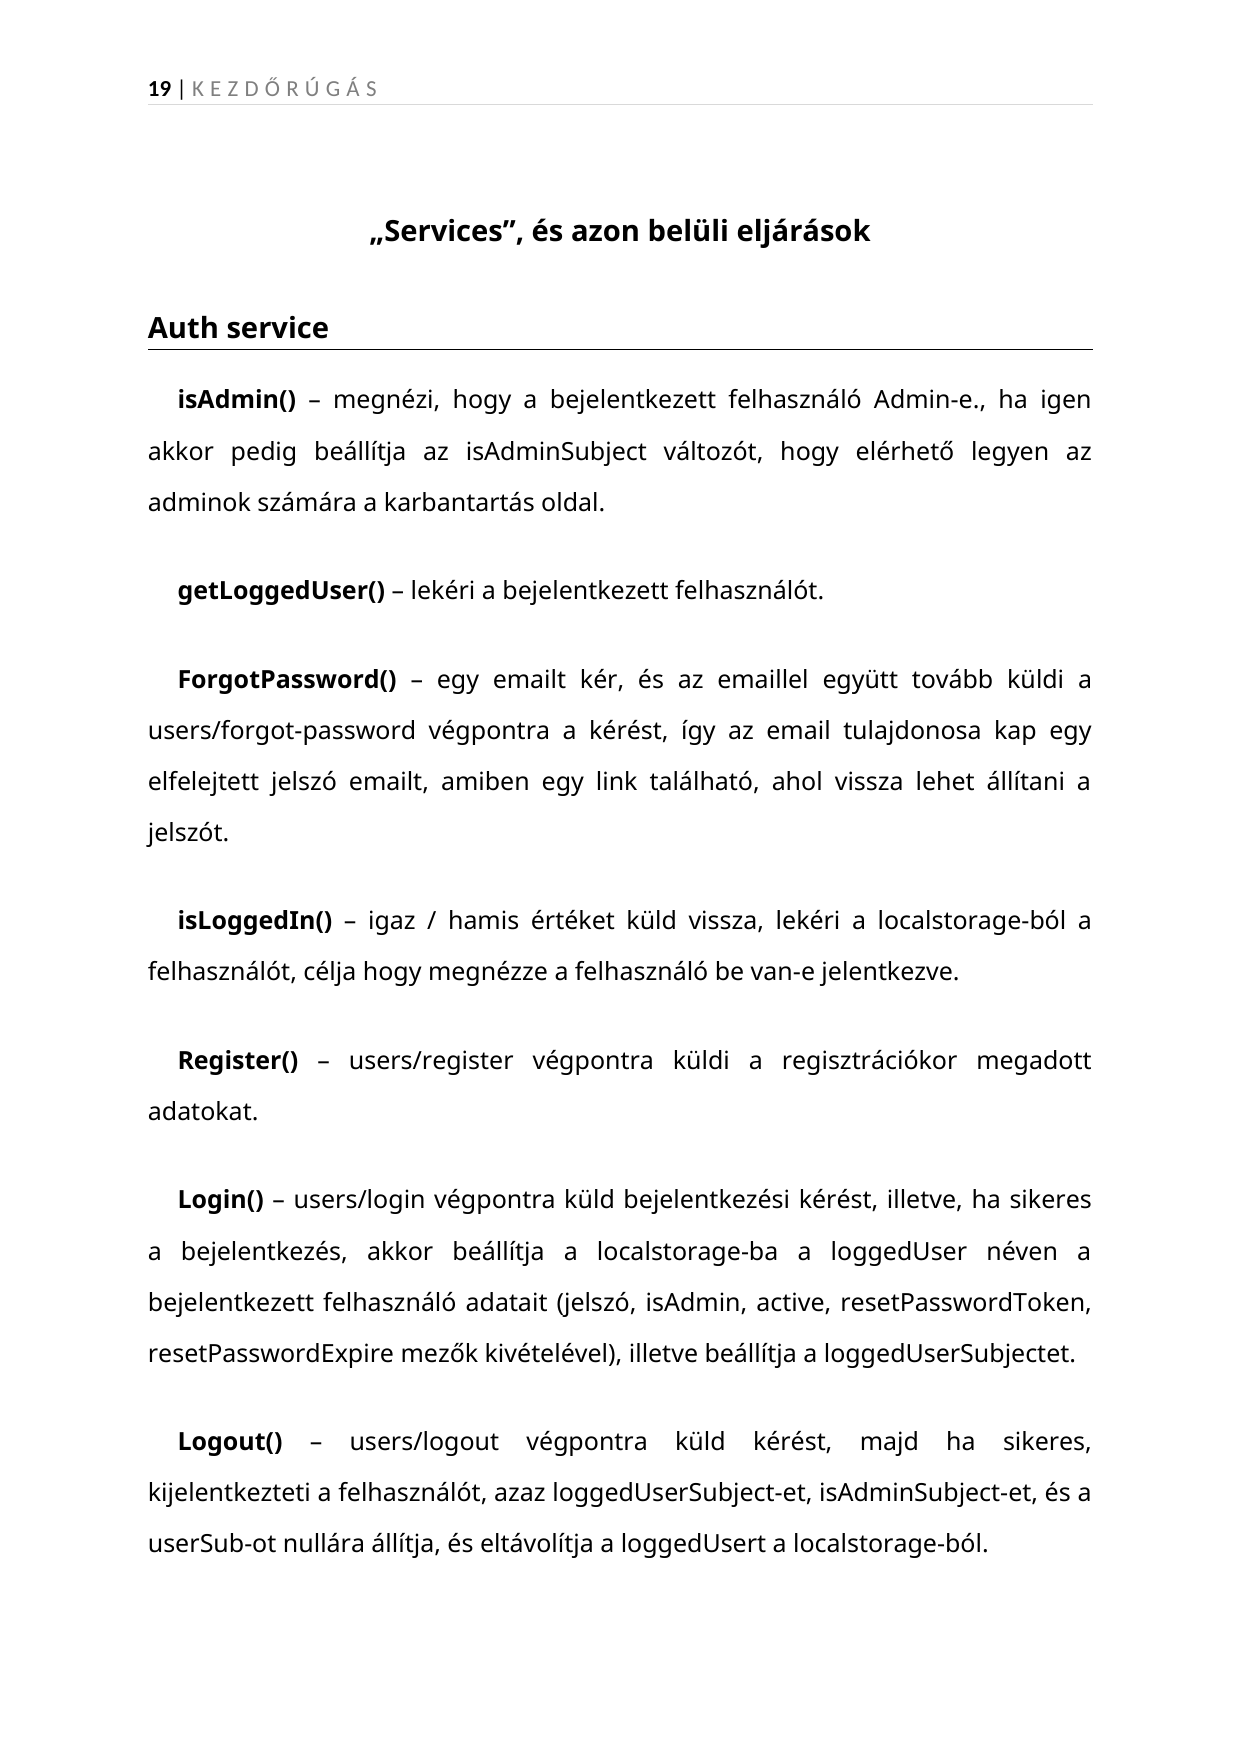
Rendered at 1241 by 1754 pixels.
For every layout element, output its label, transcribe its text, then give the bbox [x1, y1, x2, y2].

text Logout() – users/logout végpontra küld kérést, majd ha sikeres, kijelentkezteti a felhasználót, azaz loggedUserSubject-et, isAdminSubject-et, és a userSub-ot nullára állítja, és eltávolítja a loggedUsert a localstorage-ból. [148, 1424, 1093, 1560]
text isLoggedIn() – igaz / hamis értéket küld vissza, lekéri a localstorage-ból a felhasználót, célja hogy megnézze a felhasználó be van-e jelentkezve. [148, 903, 1093, 988]
text Register() – users/register végpontra küldi a regisztrációkor megadott adatokat. [148, 1043, 1093, 1128]
text getLoggedUser() – lekéri a bejelentkezett felhasználót. [148, 573, 1093, 607]
text ForgotPassword() – egy emailt kér, és az emaillel együtt tovább küldi a users/forgot-password végpontra a kérést, így az email tulajdonosa kap egy elfelejtett jelszó emailt, amiben egy link található, ahol vissza lehet állítani a jelszót. [148, 661, 1093, 848]
text Login() – users/login végpontra küld bejelentkezési kérést, illetve, ha sikeres a bejelentkezés, akkor beállítja a localstorage-ba a loggedUser néven a bejelentkezett felhasználó adatait (jelszó, isAdmin, active, resetPasswordToken, resetPasswordExpire mezők kivételével), illetve beállítja a loggedUserSubjectet. [148, 1182, 1093, 1369]
list „Services”, és azon belüli eljárások [148, 210, 1093, 250]
text isAdmin() – megnézi, hogy a bejelentkezett felhasználó Admin-e., ha igen akkor pedig beállítja az isAdminSubject változót, hogy elérhető legyen az adminok számára a karbantartás oldal. [148, 382, 1093, 518]
text Auth service [148, 307, 1093, 349]
